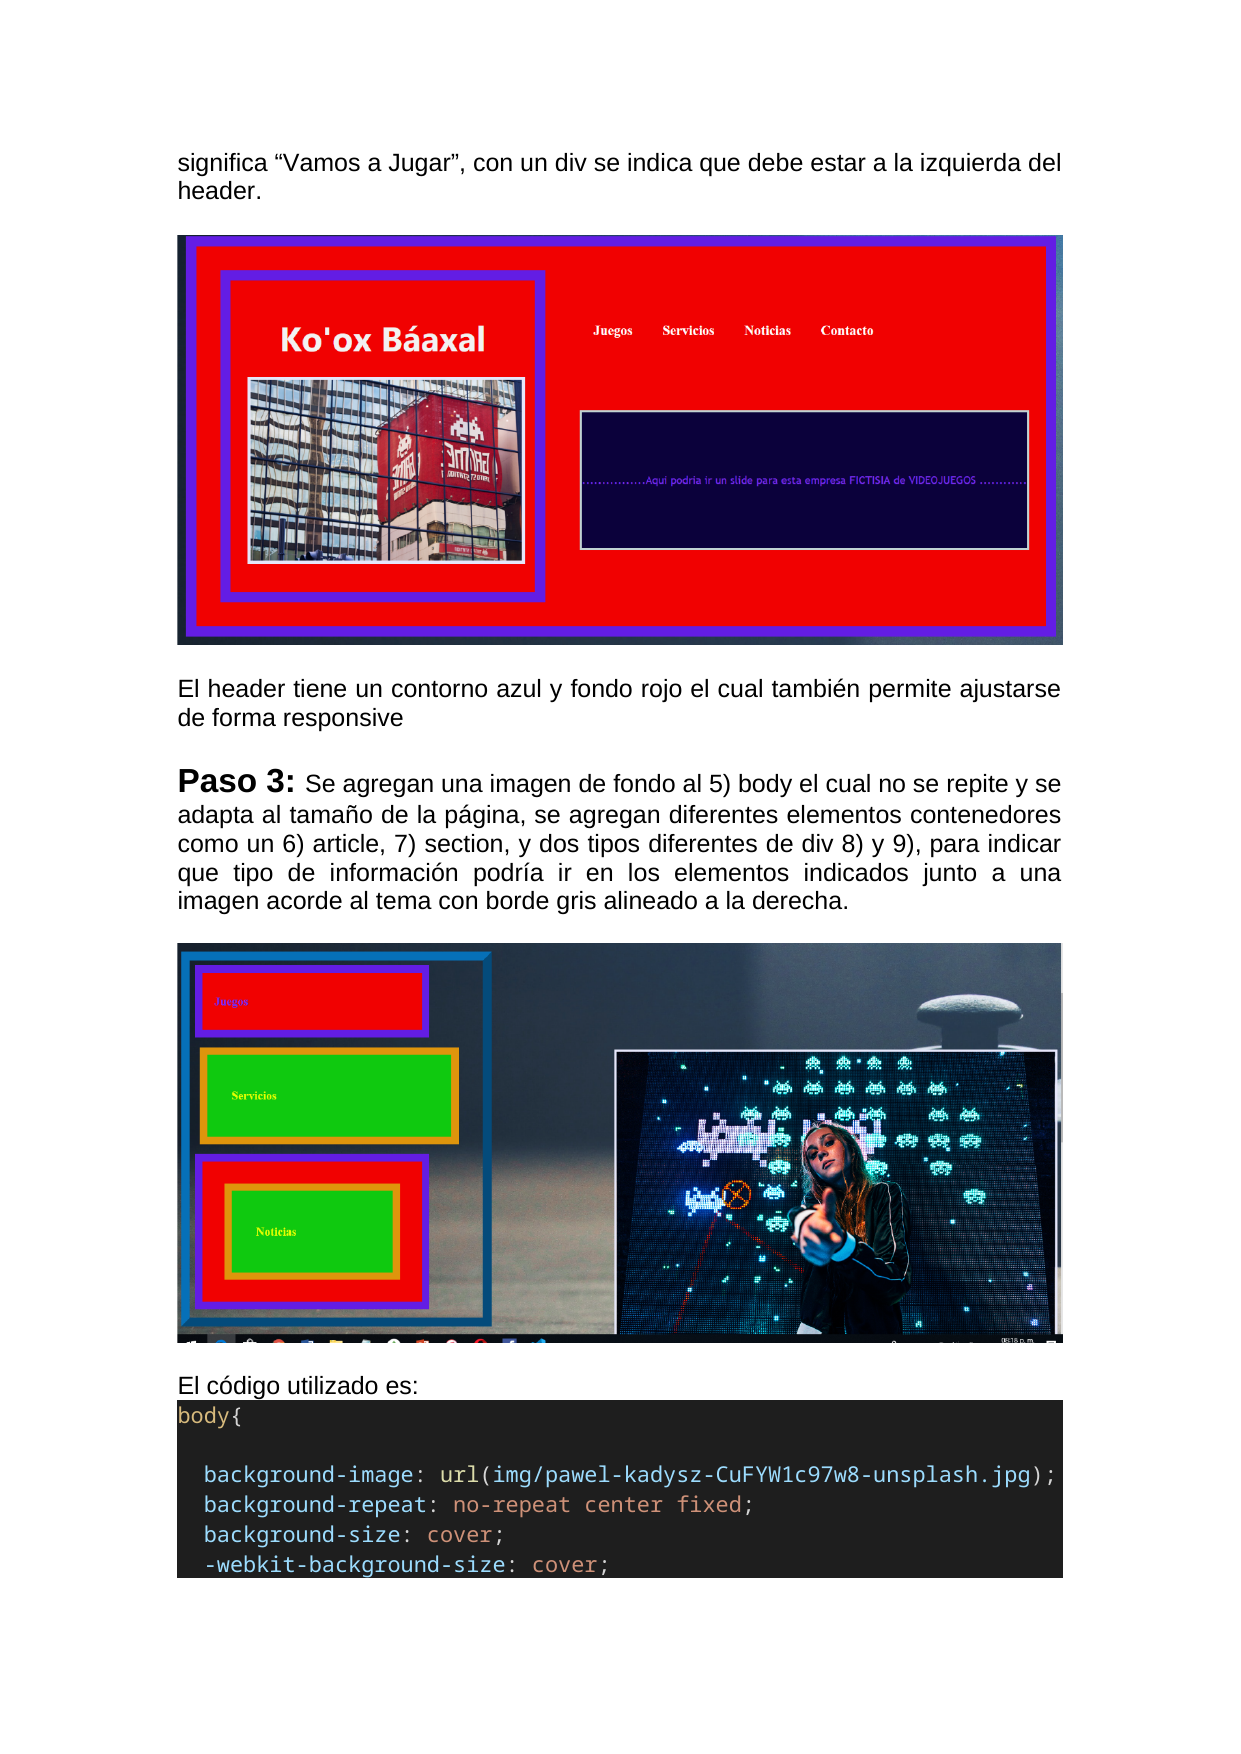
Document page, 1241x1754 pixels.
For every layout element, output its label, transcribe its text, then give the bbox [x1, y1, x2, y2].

picture [177, 943, 1063, 1343]
text El código utilizado es: [177, 1371, 1063, 1400]
text Paso 3: Se agregan una imagen de fondo al 5) body el cual no se repite y se adapta al tamaño de la página, se agregan diferentes elementos contenedores como un 6) article, 7) section, y dos tipos diferentes de div 8) y 9), para indicar que tipo de información podría ir en los elementos indicados junto a una imagen acorde al tema con borde gris alineado a la derecha. [177, 762, 1063, 915]
text -webkit-background-size: cover; [177, 1549, 1063, 1578]
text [177, 148, 1063, 205]
text body{ [177, 1400, 1063, 1429]
picture [177, 235, 1063, 645]
text background-size: cover; [177, 1519, 1063, 1549]
text background-repeat: no-repeat center fixed; [177, 1489, 1063, 1519]
text El header tiene un contorno azul y fondo rojo el cual también permite ajustarse de forma responsive [177, 674, 1063, 732]
text background-image: url(img/pawel-kadysz-CuFYW1c97w8-unsplash.jpg); [177, 1459, 1063, 1489]
